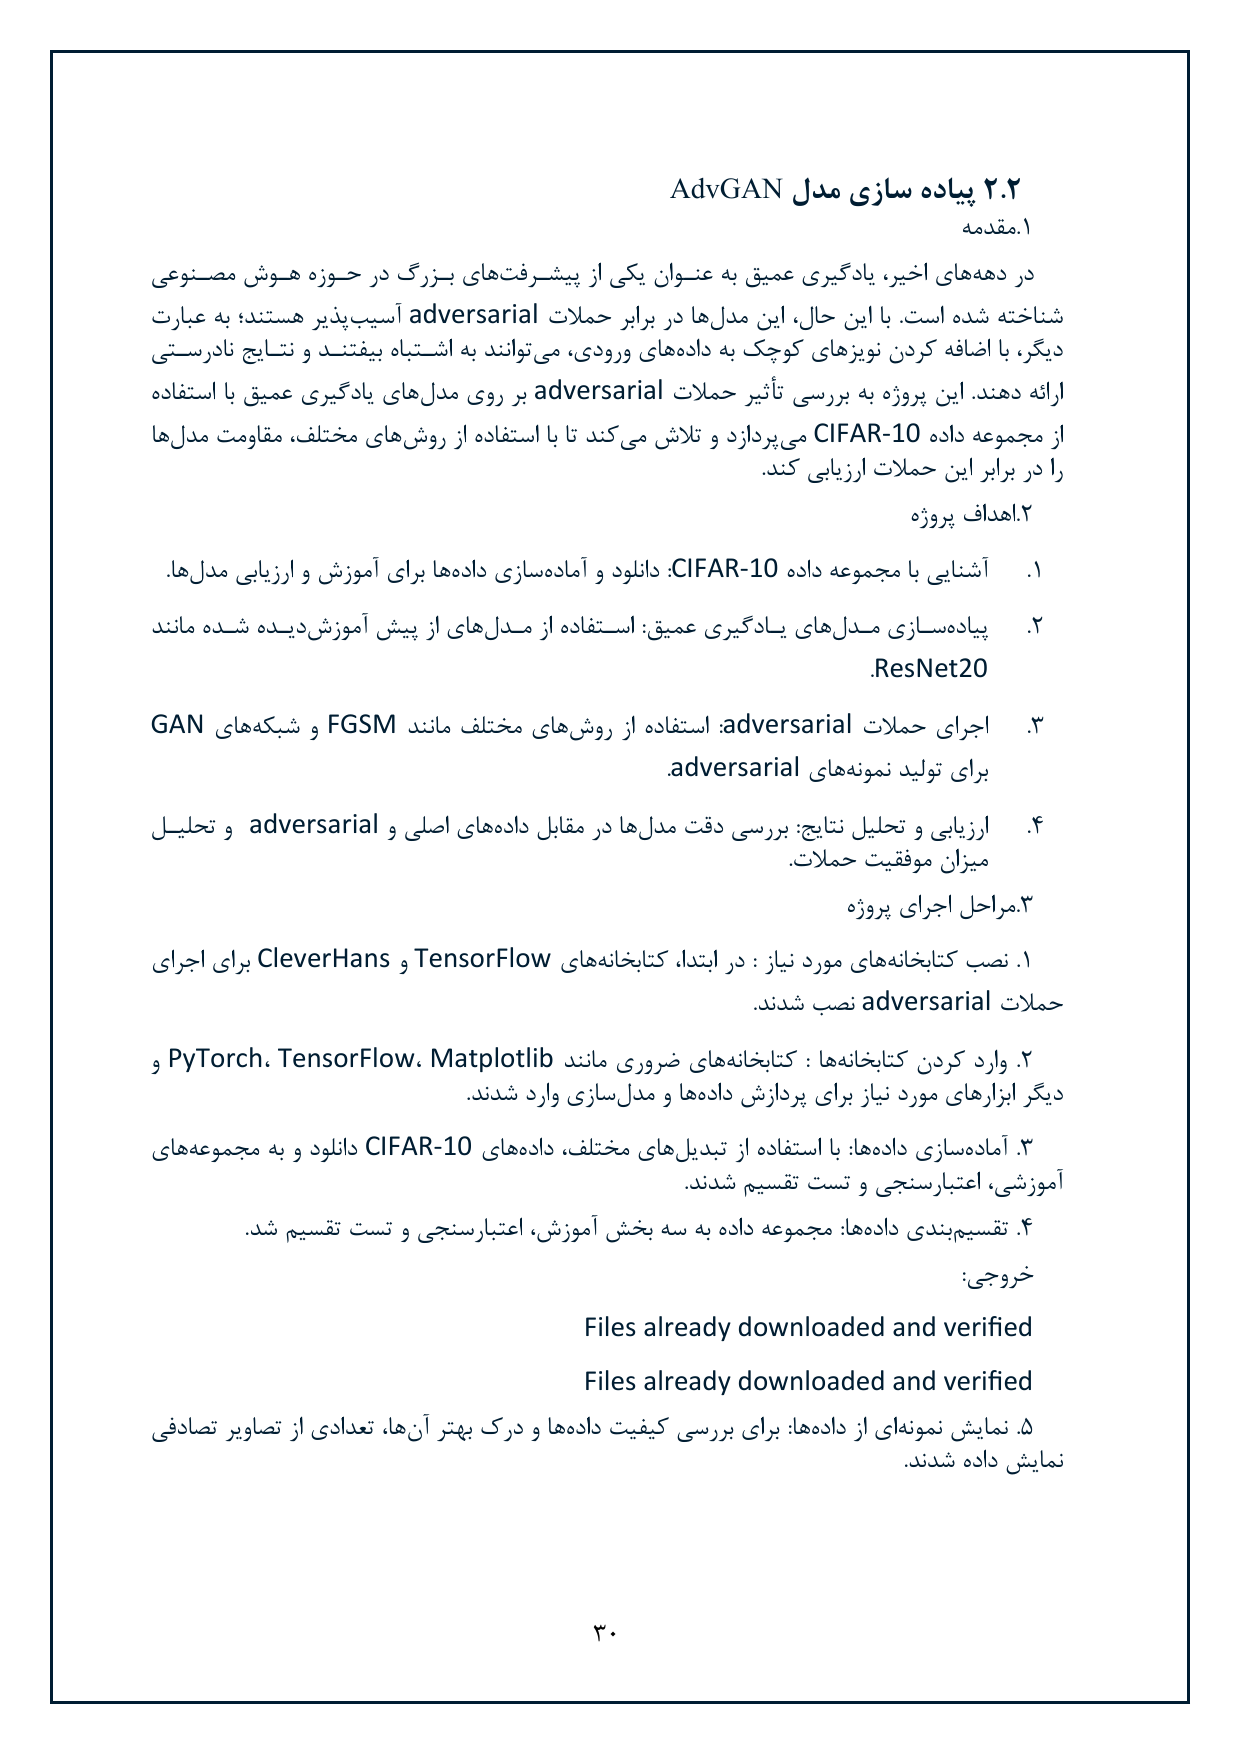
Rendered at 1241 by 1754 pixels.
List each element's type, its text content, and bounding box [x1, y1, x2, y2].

text ۱. نصب کتابخانه‌های مورد نیاز : در ابتدا، کتابخانه‌های TensorFlow و CleverHans برای اجرای حملات adversarial نصب شدند. [150, 939, 1063, 1021]
text 3.مراحل اجرای پروژه [150, 893, 1063, 923]
text ۴. تقسیم‌بندی داده‌ها: مجموعه داده به سه بخش آموزش، اعتبارسنجی و تست تقسیم شد. [150, 1216, 1063, 1245]
list پیاده‌سازی مدل‌های یادگیری عمیق: استفاده از مدل‌های از پیش آموزش‌دیده شده مانند ResNet20. [150, 605, 1026, 687]
subtitle 2.2 پیاده سازی مدل AdvGAN [150, 171, 1063, 209]
text Files already downloaded and verified [150, 1308, 1063, 1344]
text ۳. آماده‌سازی داده‌ها: با استفاده از تبدیل‌های مختلف، داده‌های CIFAR-10 دانلود و به مجموعه‌های آموزشی، اعتبارسنجی و تست تقسیم شدند. [150, 1127, 1063, 1199]
text خروجی: [150, 1262, 1063, 1291]
text 2.اهداف پروژه [150, 503, 1063, 532]
list ارزیابی و تحلیل نتایج: بررسی دقت مدل‌ها در مقابل داده‌های اصلی و adversarial و تحلیل میزان موفقیت حملات. [150, 805, 1026, 877]
list آشنایی با مجموعه داده CIFAR-10: دانلود و آماده‌سازی داده‌ها برای آموزش و ارزیابی مدل‌ها. [150, 549, 1026, 587]
text 1.مقدمه [150, 215, 1063, 244]
text ۵. نمایش نمونه‌ای از داده‌ها: برای بررسی کیفیت داده‌ها و درک بهتر آن‌ها، تعدادی از تصاویر تصادفی نمایش داده شدند. [150, 1415, 1063, 1478]
text Files already downloaded and verified [150, 1362, 1063, 1397]
text ۲. وارد کردن کتابخانه‌ها : کتابخانه‌های ضروری مانند PyTorch، TensorFlow، Matplotlib و دیگر ابزارهای مورد نیاز برای پردازش داده‌ها و مدل‌سازی وارد شدند. [150, 1039, 1063, 1111]
text در دهه‌های اخیر، یادگیری عمیق به عنوان یکی از پیشرفت‌های بزرگ در حوزه هوش مصنوعی شناخته شده است. با این حال، این مدل‌ها در برابر حملات adversarial آسیب‌پذیر هستند؛ به عبارت دیگر، با اضافه کردن نویزهای کوچک به داده‌های ورودی، می‌توانند به اشتباه بیفتند و نتایج نادرستی ارائه دهند. این پروژه به بررسی تأثیر حملات adversarial بر روی مدل‌های یادگیری عمیق با استفاده از مجموعه داده CIFAR-10 می‌پردازد و تلاش می‌کند تا با استفاده از روش‌های مختلف، مقاومت مدل‌ها را در برابر این حملات ارزیابی کند. [150, 261, 1063, 486]
list اجرای حملات adversarial: استفاده از روش‌های مختلف مانند FGSM و شبکه‌های GAN برای تولید نمونه‌های adversarial. [150, 705, 1026, 786]
